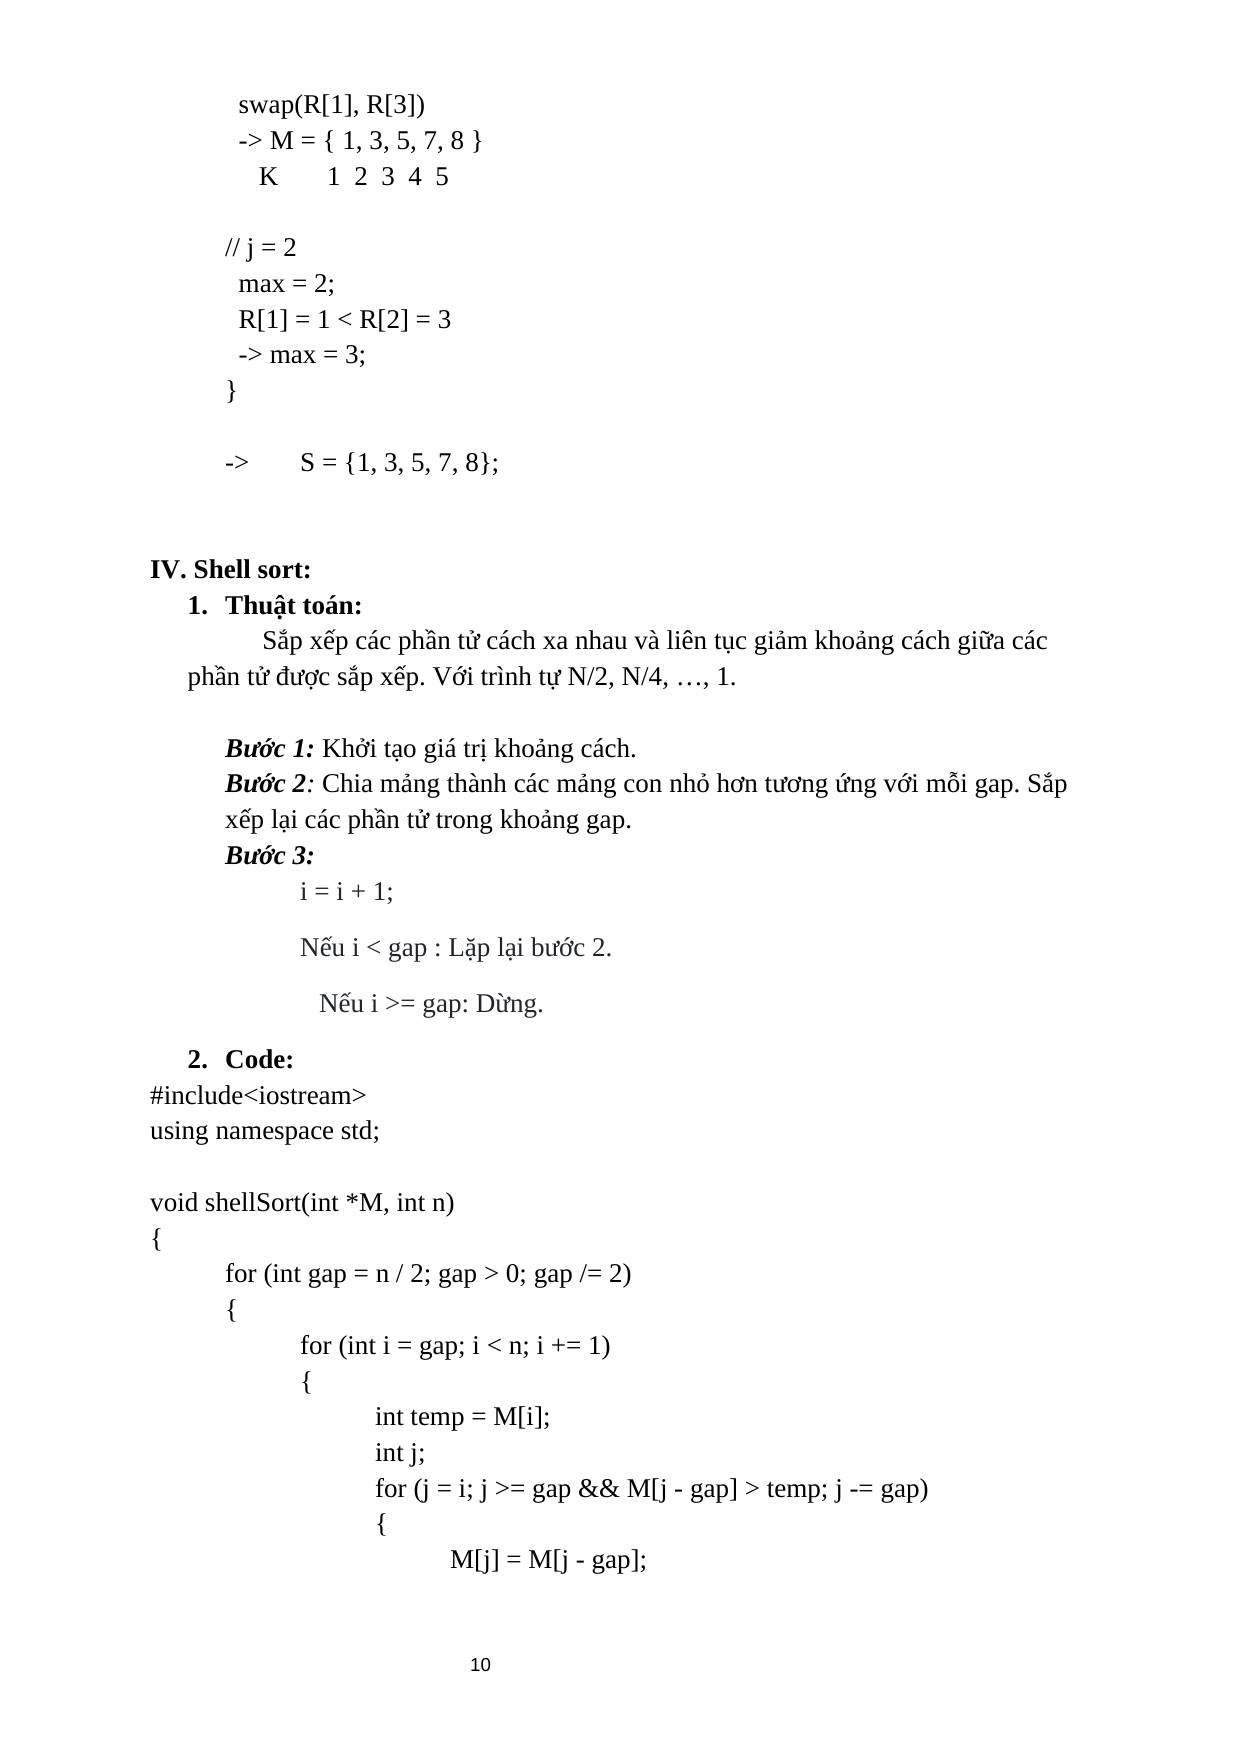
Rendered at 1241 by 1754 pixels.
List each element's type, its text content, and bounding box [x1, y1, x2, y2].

text for (int i = gap; i < n; i += 1) [150, 1329, 1090, 1360]
text Nếu i >= gap: Dừng. [150, 987, 1090, 1018]
text Bước 1: Khởi tạo giá trị khoảng cách. [225, 732, 1090, 763]
text IV. Shell sort: [150, 553, 1090, 584]
text { [150, 1293, 1090, 1324]
list Thuật toán: [187, 589, 1090, 620]
text Bước 3: [225, 839, 1090, 870]
text -> max = 3; [225, 339, 1090, 370]
text -> M = { 1, 3, 5, 7, 8 } [225, 124, 1090, 155]
text i = i + 1; [150, 874, 1090, 906]
text for (int gap = n / 2; gap > 0; gap /= 2) [150, 1257, 1090, 1288]
text -> S = {1, 3, 5, 7, 8}; [225, 446, 1090, 477]
text K 1 2 3 4 5 [225, 160, 1090, 191]
text void shellSort(int *M, int n) [150, 1186, 1090, 1217]
text using namespace std; [150, 1114, 1090, 1146]
text int temp = M[i]; [150, 1400, 1090, 1431]
text max = 2; [225, 267, 1090, 298]
text int j; [150, 1436, 1090, 1467]
text R[1] = 1 < R[2] = 3 [225, 303, 1090, 334]
list Sắp xếp các phần tử cách xa nhau và liên tục giảm khoảng cách giữa các phần tử được sắp xếp. Với trình tự N/2, N/4, …, 1. [187, 624, 1090, 691]
text Nếu i < gap : Lặp lại bước 2. [150, 931, 1090, 962]
text M[j] = M[j - gap]; [150, 1543, 1090, 1574]
list Code: [187, 1043, 1090, 1074]
text { [150, 1222, 1090, 1253]
text swap(R[1], R[3]) [225, 88, 1090, 120]
text { [150, 1507, 1090, 1539]
text for (j = i; j >= gap && M[j - gap] > temp; j -= gap) [150, 1472, 1090, 1503]
text { [150, 1364, 1090, 1396]
text #include<iostream> [150, 1079, 1090, 1110]
text // j = 2 [225, 231, 1090, 263]
text } [225, 374, 1090, 406]
text Bước 2: Chia mảng thành các mảng con nhỏ hơn tương ứng với mỗi gap. Sắp xếp lại các phần tử trong khoảng gap. [225, 767, 1090, 834]
